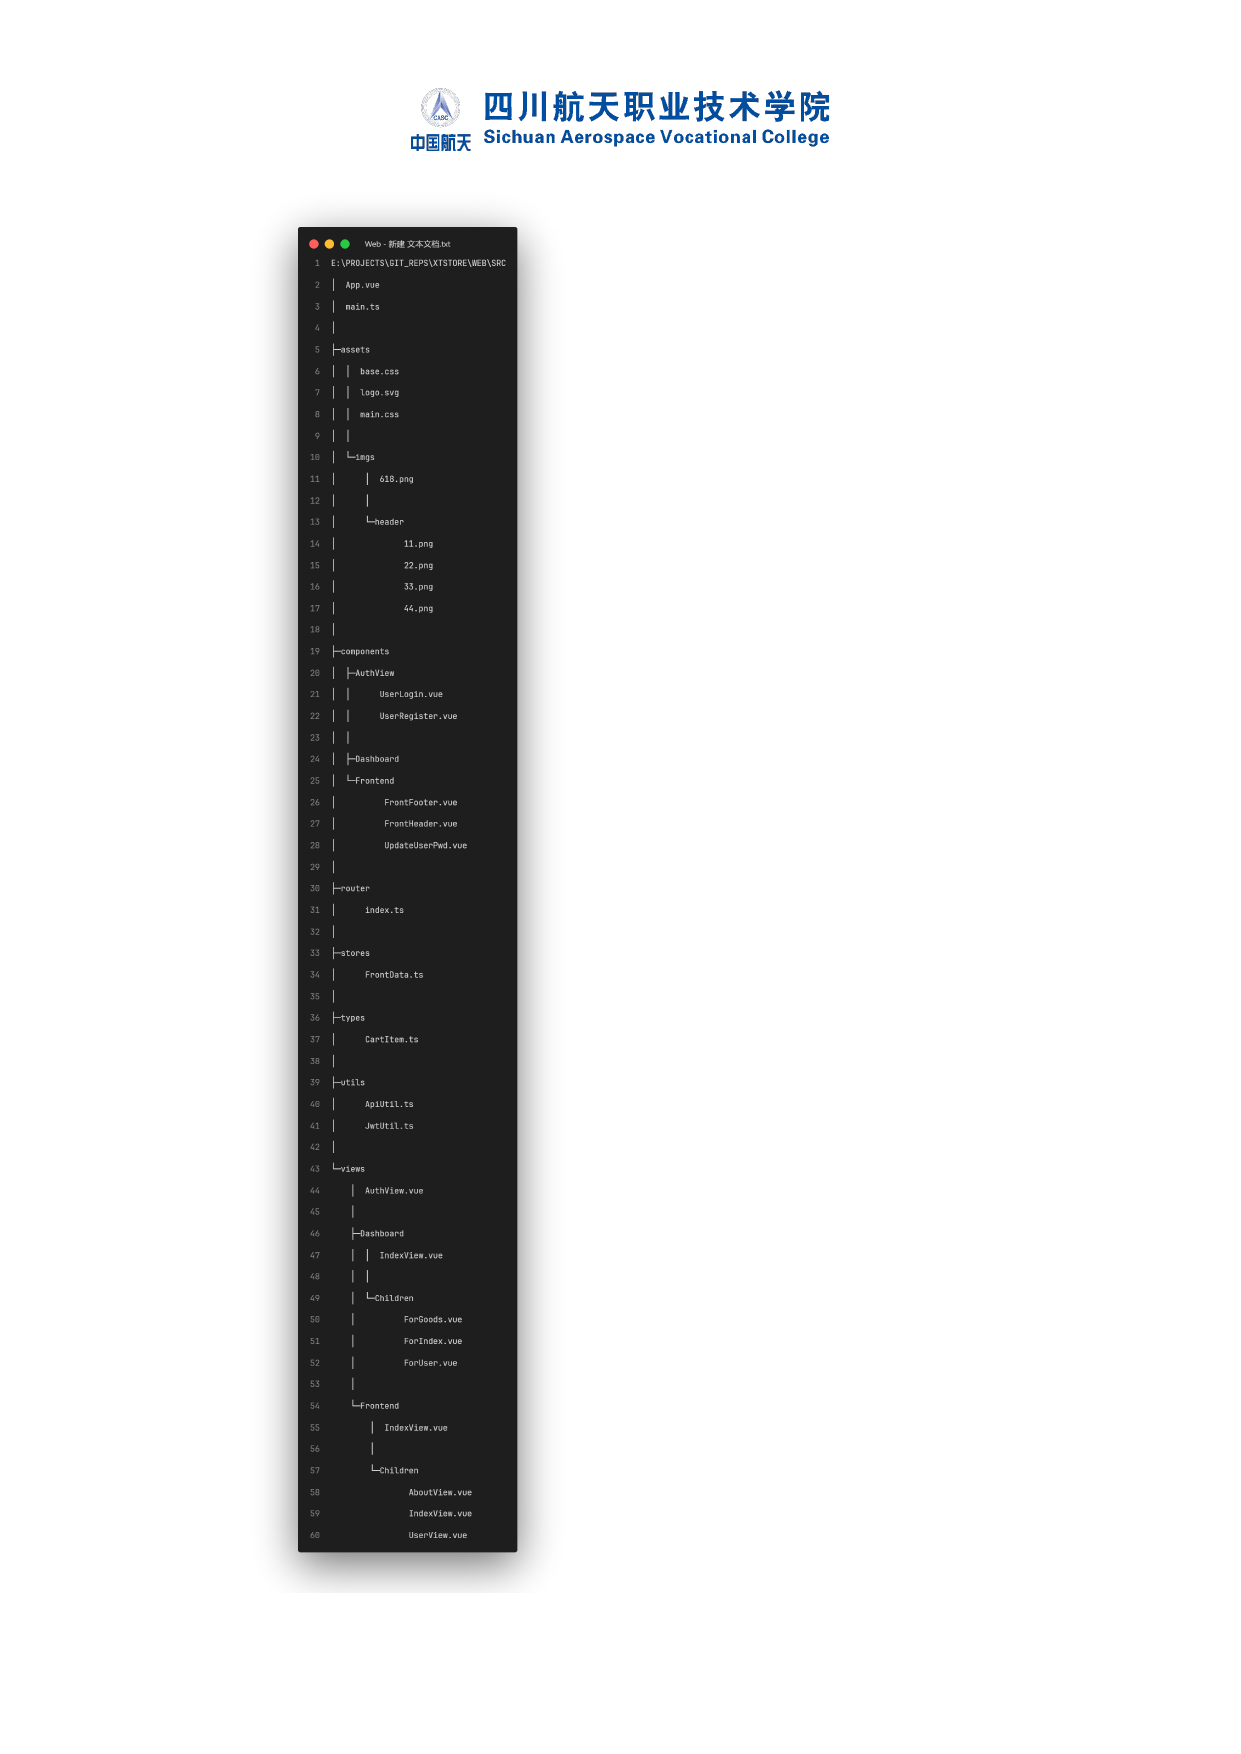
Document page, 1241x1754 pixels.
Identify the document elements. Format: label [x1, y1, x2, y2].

picture [233, 162, 582, 1593]
picture [411, 88, 830, 151]
